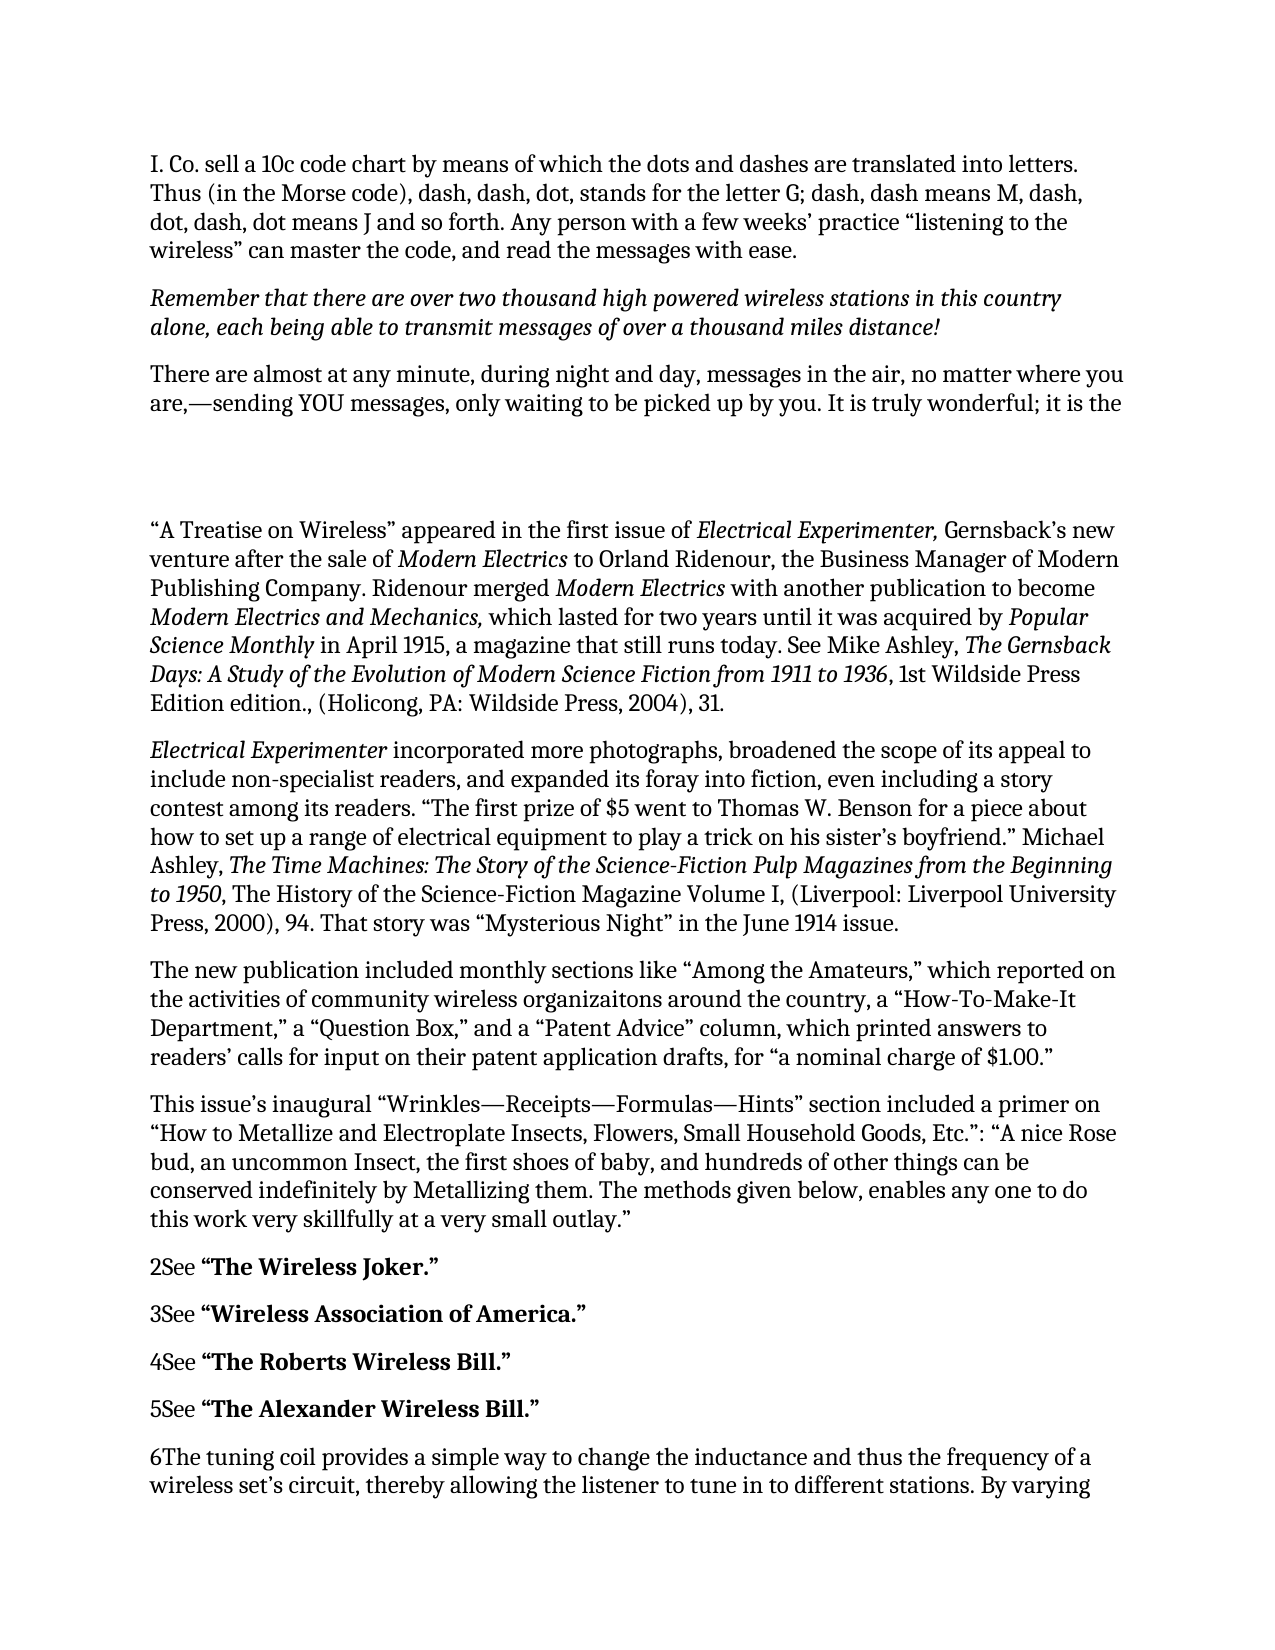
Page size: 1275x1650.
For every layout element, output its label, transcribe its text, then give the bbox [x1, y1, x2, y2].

text There are almost at any minute, during night and day, messages in the air, no matter where you are,—sending YOU messages, only waiting to be picked up by you. It is truly wonderful; it is the cheapest as well as the most elevating diversion known to modern man, the most inspiring example of the triumph of mind over matter. [150, 360, 1125, 417]
text A wireless telegram, no matter if it is in Chinese or English, “comes in” in dots and dashes. When you have the telephone receivers to your ear and a message is coming in, you hear a series of long and short, clear, distinct buzzes. A long buzz is a dash, a short buzz is a dot. The E. I. Co. sell a 10c code chart by means of which the dots and dashes are translated into letters. Thus (in the Morse code), dash, dash, dot, stands for the letter G; dash, dash means M, dash, dot, dash, dot means J and so forth. Any person with a few weeks’ practice “listening to the wireless” can master the code, and read the messages with ease. [150, 150, 1125, 265]
text Remember that there are over two thousand high powered wireless stations in this country alone, each being able to transmit messages of over a thousand miles distance! [150, 284, 1125, 341]
